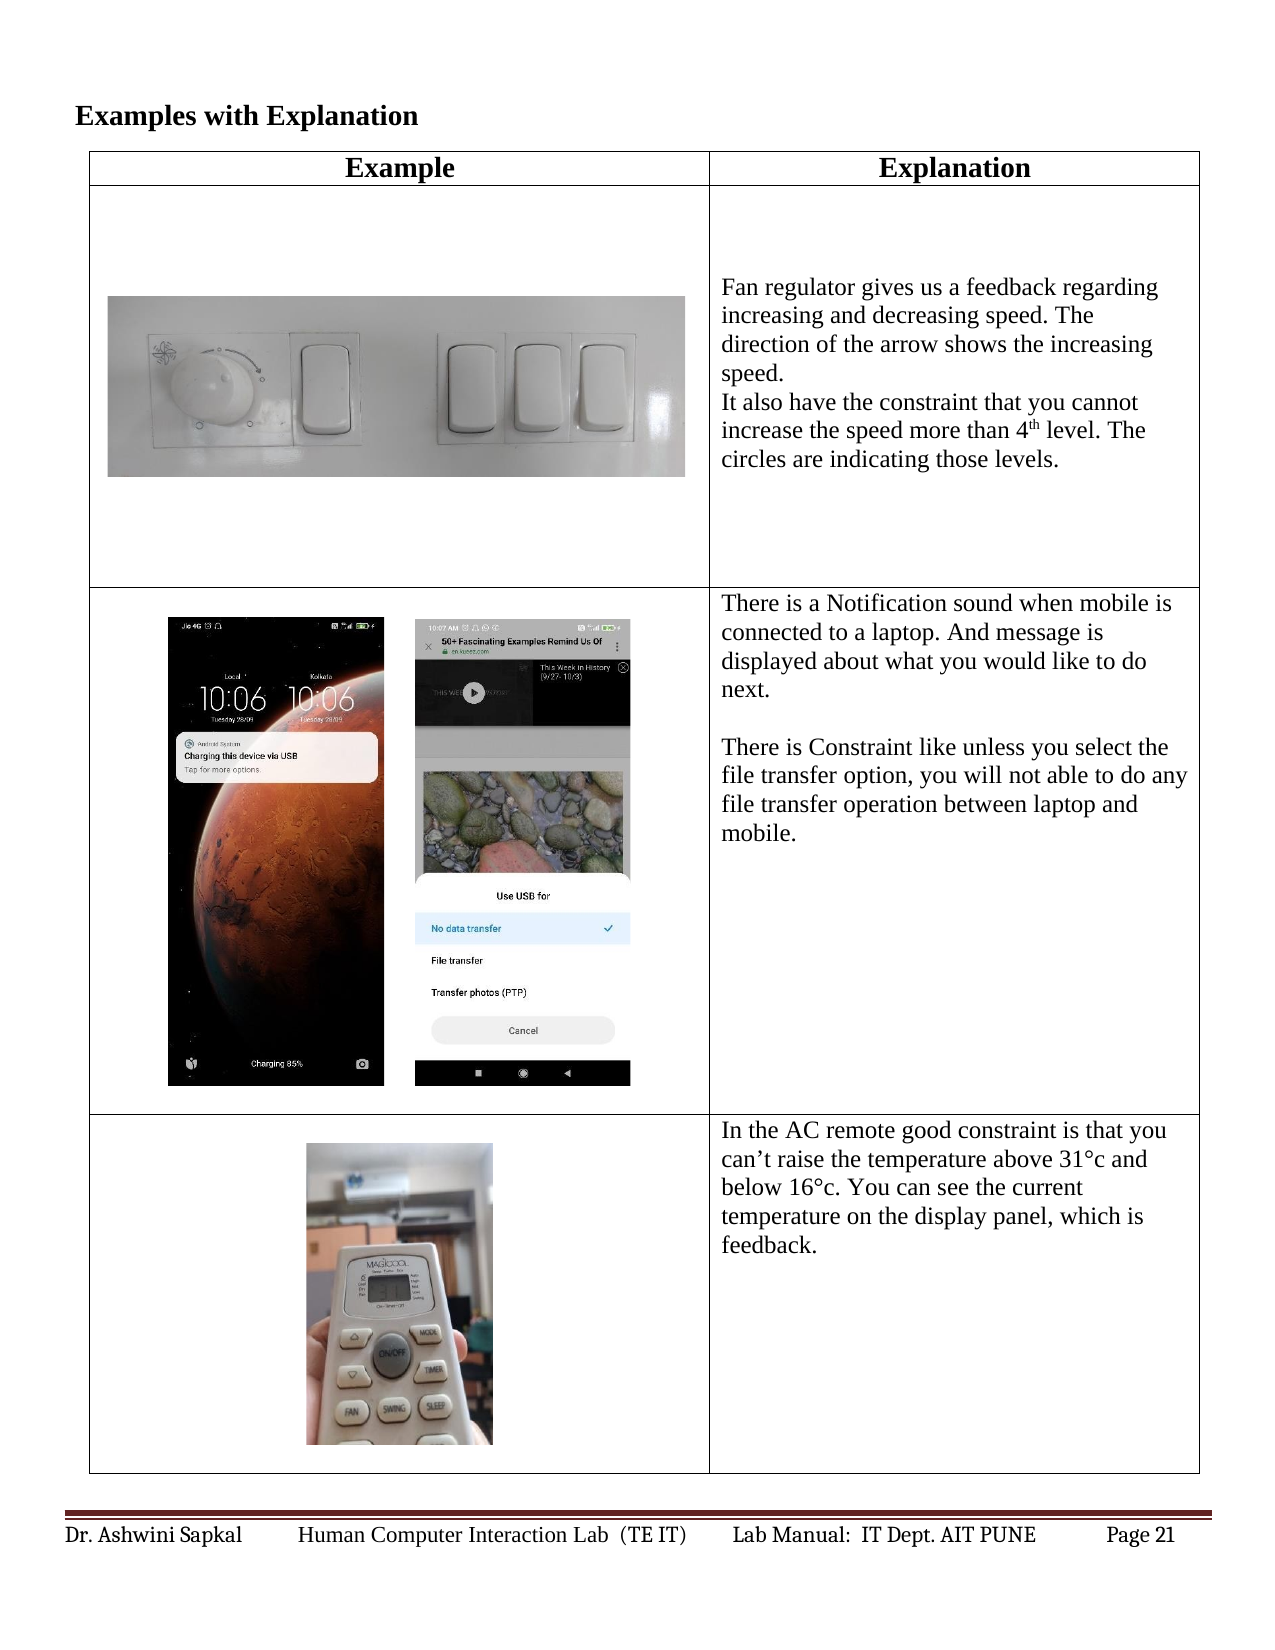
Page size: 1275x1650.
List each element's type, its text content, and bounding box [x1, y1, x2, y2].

picture [168, 617, 385, 1086]
picture [306, 1143, 493, 1445]
table_cell In the AC remote good constraint is that you can’t raise the temperature above 31°c and below 16°c. You can see the current temperature on the display panel, which is feedback. [710, 1115, 1199, 1473]
table_cell [90, 1115, 709, 1473]
table_header Example [90, 152, 709, 185]
table_cell [90, 186, 709, 587]
table_cell [90, 588, 709, 1114]
subtitle Examples with Explanation [75, 98, 1212, 132]
picture [107, 296, 686, 477]
picture [415, 619, 631, 1086]
table_cell There is a Notification sound when mobile is connected to a laptop. And message is displayed about what you would like to do next. There is Constraint like unless you select the file transfer option, you will not able to do any file transfer operation between laptop and mobile. [710, 588, 1199, 1114]
table_header Explanation [710, 152, 1199, 185]
table_cell Fan regulator gives us a feedback regarding increasing and decreasing speed. The direction of the arrow shows the increasing speed. It also have the constraint that you cannot increase the speed more than 4th level. The circles are indicating those levels. [710, 186, 1199, 587]
